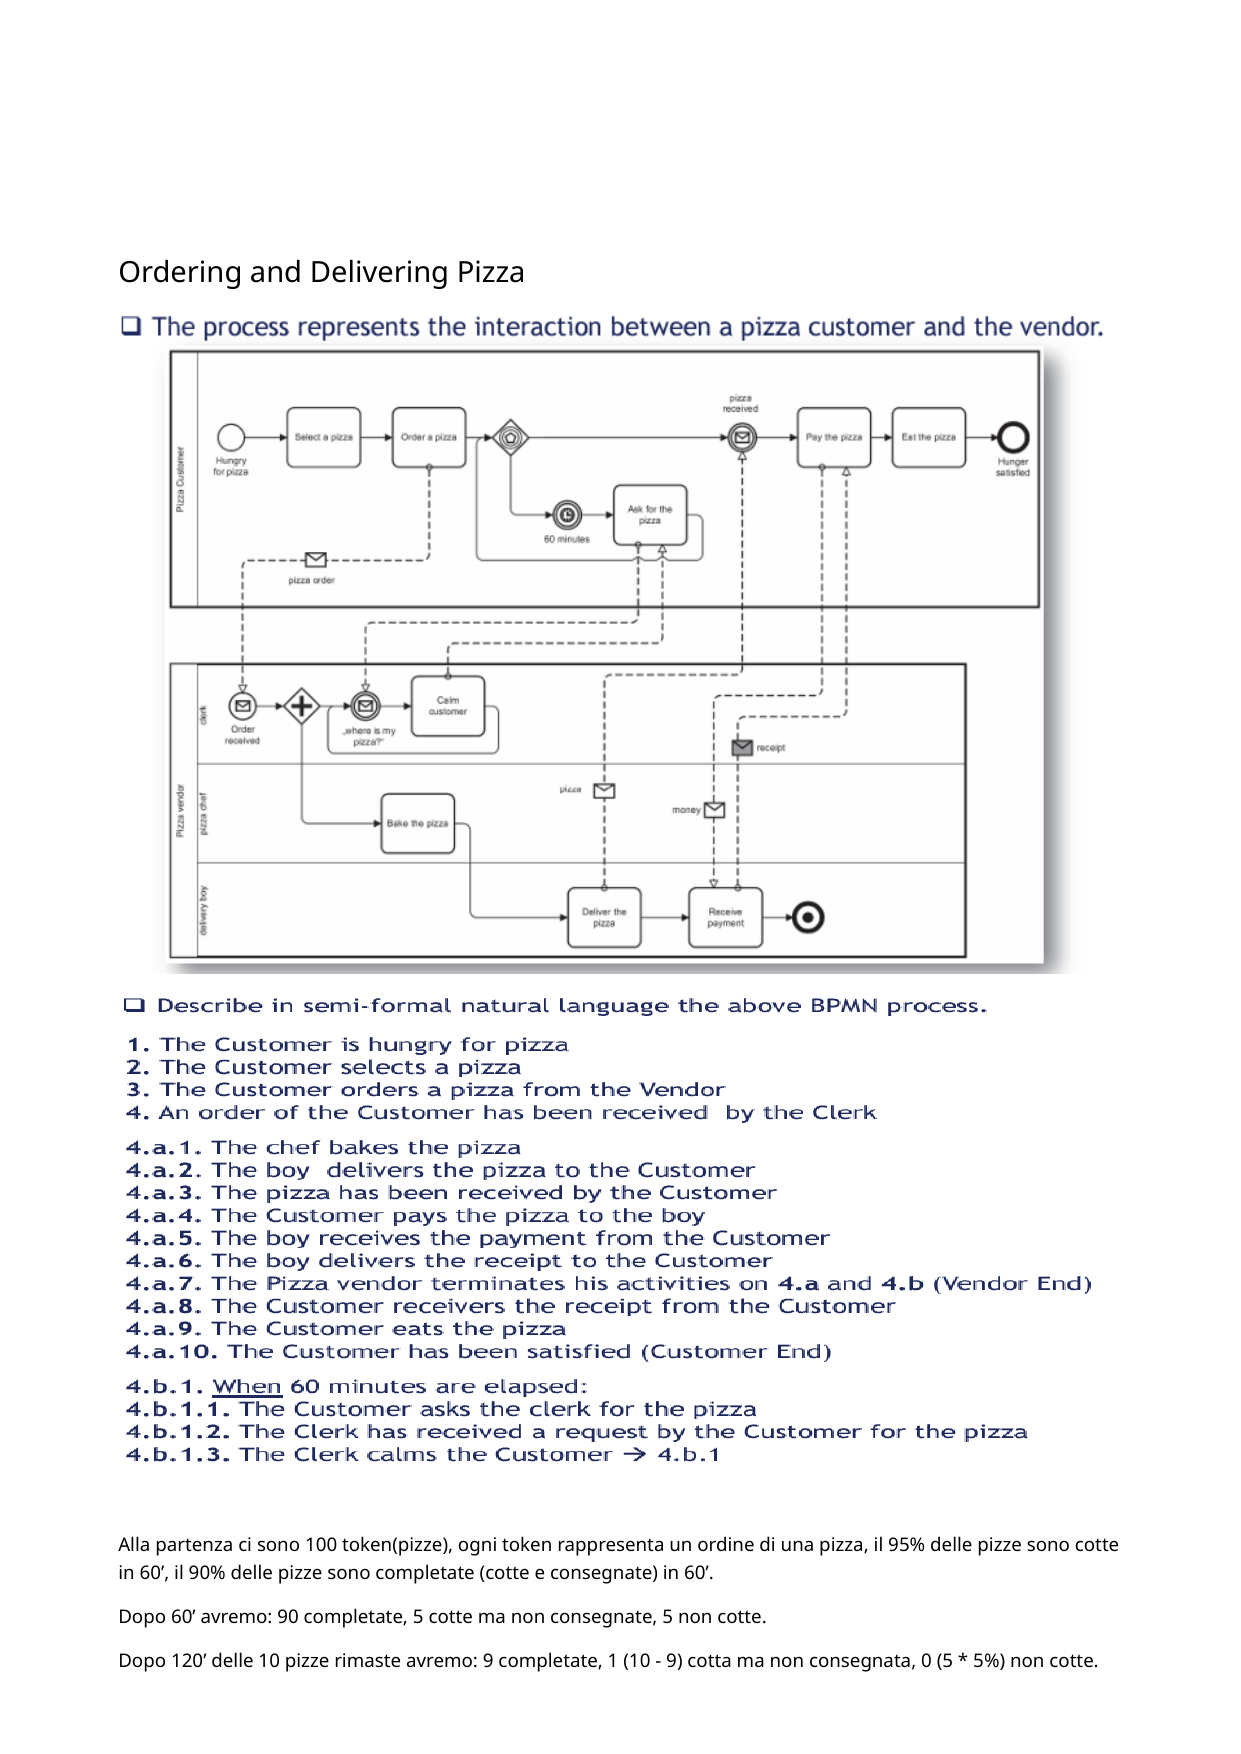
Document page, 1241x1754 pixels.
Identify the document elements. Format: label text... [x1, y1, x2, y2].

text Dopo 120’ delle 10 pizze rimaste avremo: 9 completate, 1 (10 - 9) cotta ma non consegnata, 0 (5 * 5%) non cotte. [118, 1647, 1122, 1673]
text Ordering and Delivering Pizza [118, 252, 1122, 291]
text Dopo 60’ avremo: 90 completate, 5 cotte ma non consegnate, 5 non cotte. [118, 1603, 1122, 1629]
picture [118, 991, 1112, 1469]
picture [118, 311, 1123, 974]
text Alla partenza ci sono 100 token(pizze), ogni token rappresenta un ordine di una pizza, il 95% delle pizze sono cotte in 60’, il 90% delle pizze sono completate (cotte e consegnate) in 60’. [118, 1532, 1122, 1584]
